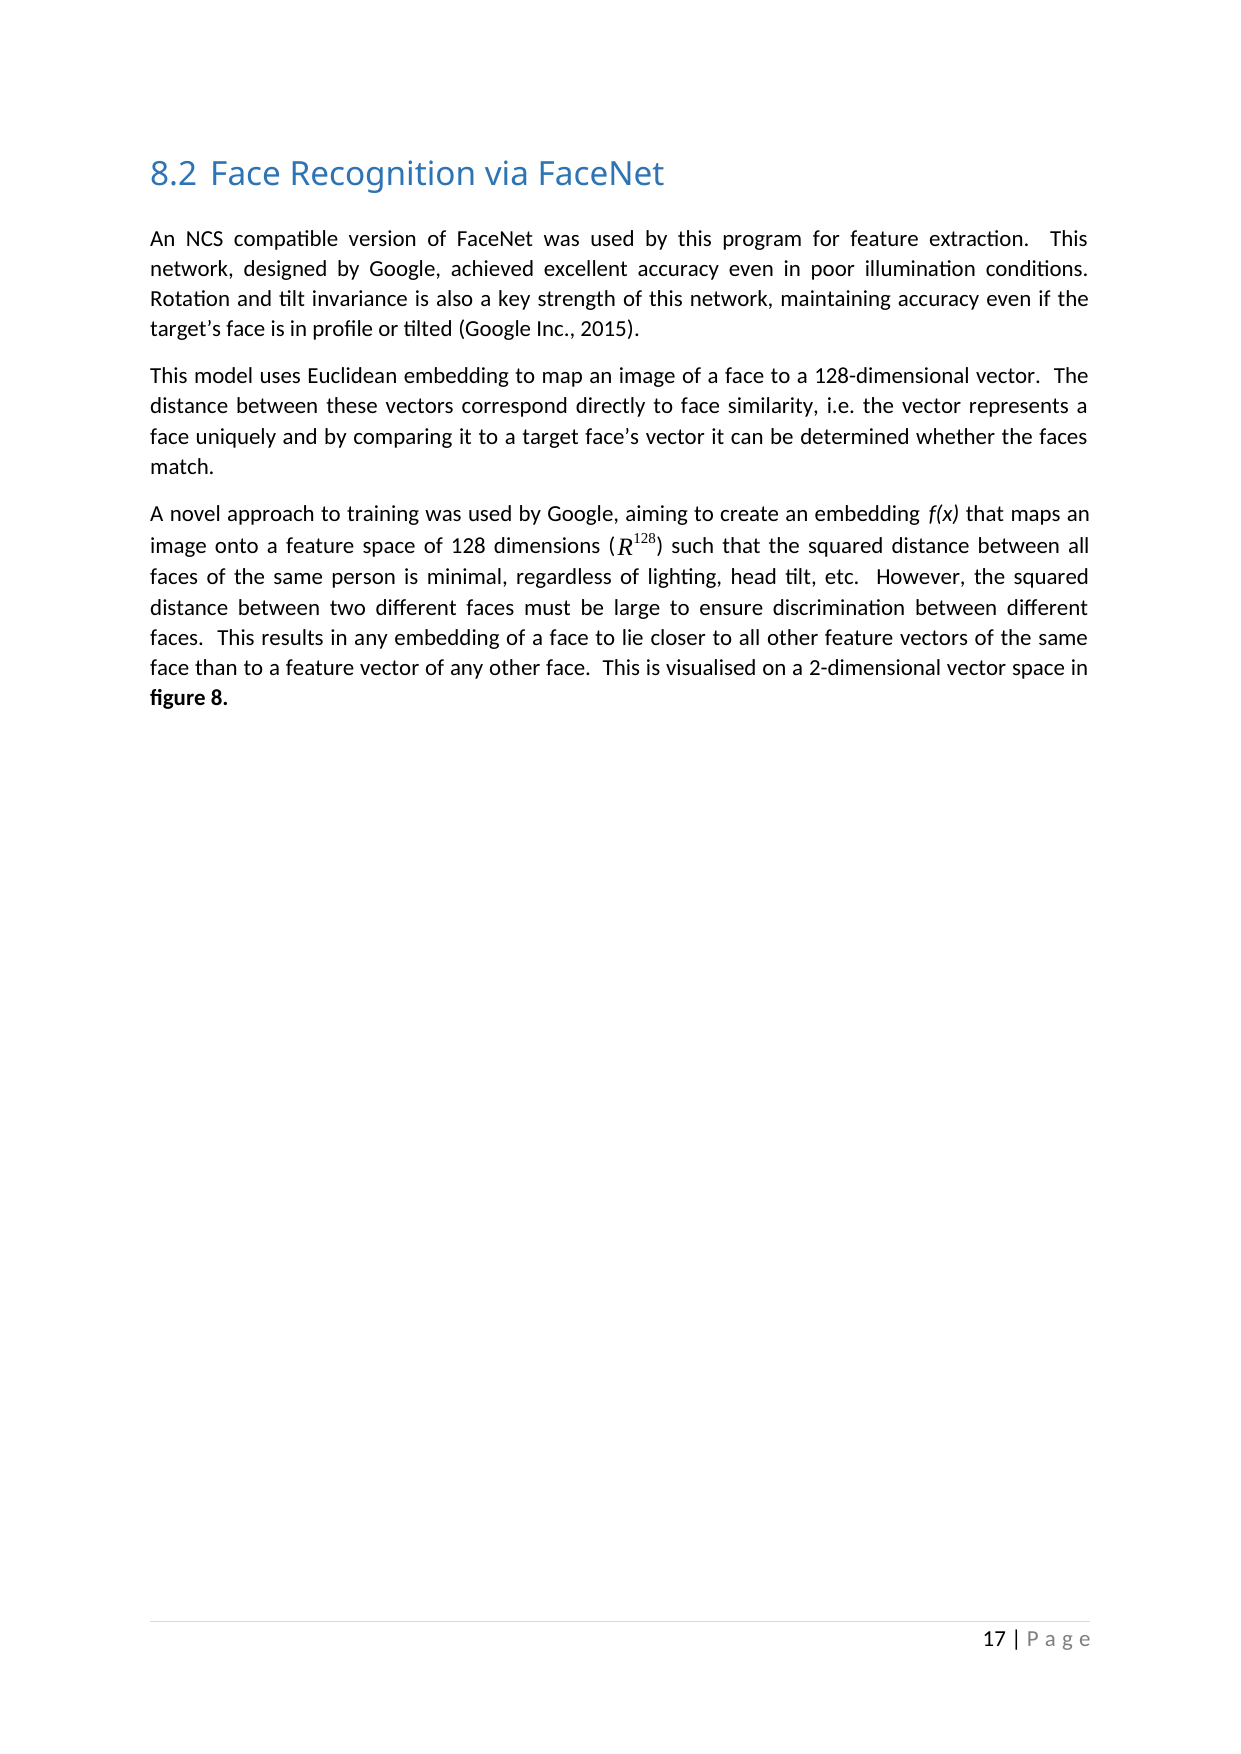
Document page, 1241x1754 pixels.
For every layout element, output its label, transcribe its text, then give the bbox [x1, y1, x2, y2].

subtitle Face Recognition via FaceNet [150, 150, 1090, 195]
text A novel approach to training was used by Google, aiming to create an embedding f(x) that maps an image onto a feature space of 128 dimensions () such that the squared distance between all faces of the same person is minimal, regardless of lighting, head tilt, etc. However, the squared distance between two different faces must be large to ensure discrimination between different faces. This results in any embedding of a face to lie closer to all other feature vectors of the same face than to a feature vector of any other face. This is visualised on a 2-dimensional vector space in figure 8. [150, 499, 1090, 711]
text This model uses Euclidean embedding to map an image of a face to a 128-dimensional vector. The distance between these vectors correspond directly to face similarity, i.e. the vector represents a face uniquely and by comparing it to a target face’s vector it can be determined whether the faces match. [150, 361, 1090, 480]
text An NCS compatible version of FaceNet was used by this program for feature extraction. This network, designed by Google, achieved excellent accuracy even in poor illumination conditions. Rotation and tilt invariance is also a key strength of this network, maintaining accuracy even if the target’s face is in profile or tilted. [150, 224, 1090, 343]
